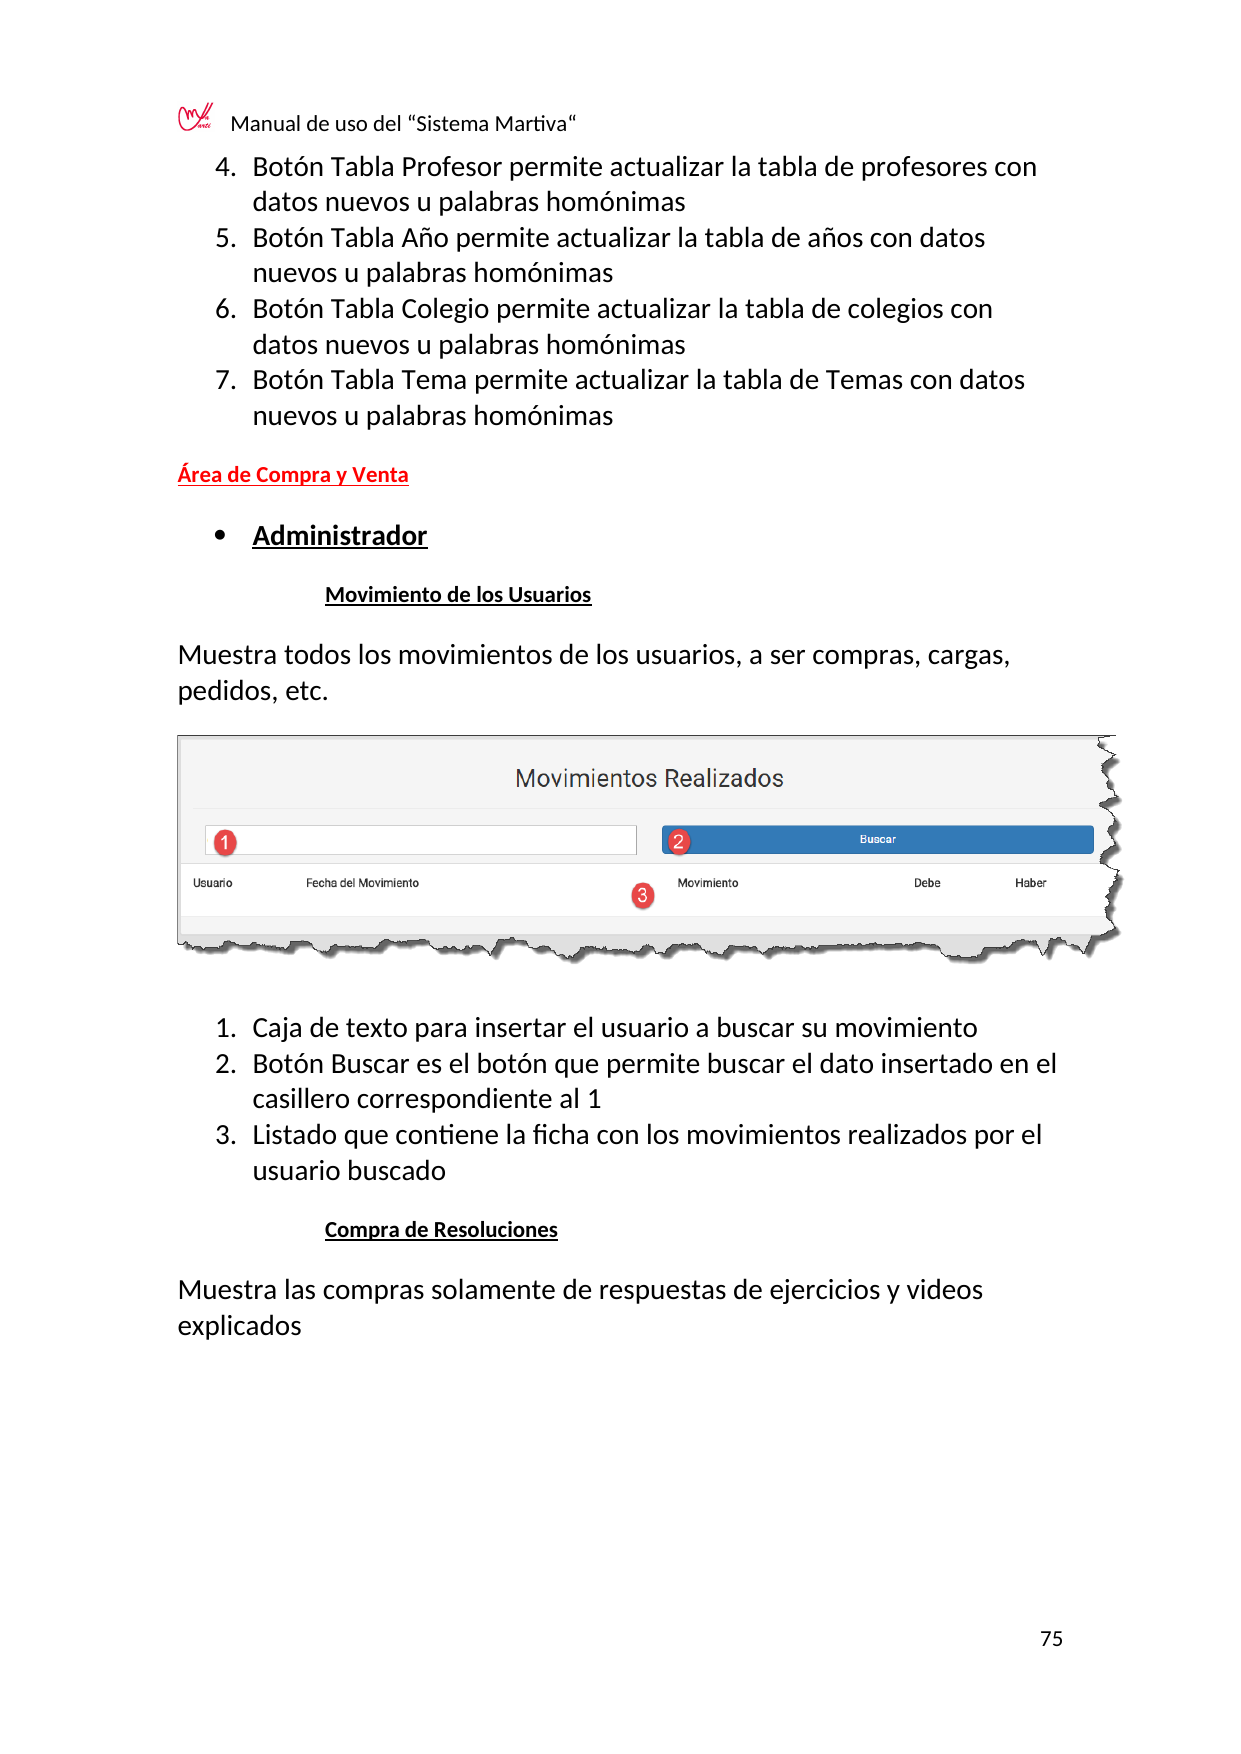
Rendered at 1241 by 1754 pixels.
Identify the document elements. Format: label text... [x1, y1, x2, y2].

list Botón Buscar es el botón que permite buscar el dato insertado en el casillero correspondiente al 1 [215, 1045, 1063, 1116]
text Movimiento de los Usuarios [251, 580, 1063, 608]
picture [177, 101, 215, 132]
text Área de Compra y Venta [177, 461, 1063, 489]
list Botón Tabla Profesor permite actualizar la tabla de profesores con datos nuevos u palabras homónimas [215, 148, 1063, 219]
list Administrador [215, 517, 1063, 552]
text Compra de Resoluciones [251, 1215, 1063, 1243]
picture [177, 735, 1137, 974]
list Caja de texto para insertar el usuario a buscar su movimiento [215, 1009, 1063, 1045]
list Botón Tabla Tema permite actualizar la tabla de Temas con datos nuevos u palabras homónimas [215, 361, 1063, 433]
text Muestra todos los movimientos de los usuarios, a ser compras, cargas, pedidos, etc. [177, 636, 1063, 708]
list Botón Tabla Año permite actualizar la tabla de años con datos nuevos u palabras homónimas [215, 219, 1063, 290]
list Botón Tabla Colegio permite actualizar la tabla de colegios con datos nuevos u palabras homónimas [215, 290, 1063, 361]
list Listado que contiene la ficha con los movimientos realizados por el usuario buscado [215, 1116, 1063, 1187]
text Muestra las compras solamente de respuestas de ejercicios y videos explicados [177, 1271, 1063, 1343]
